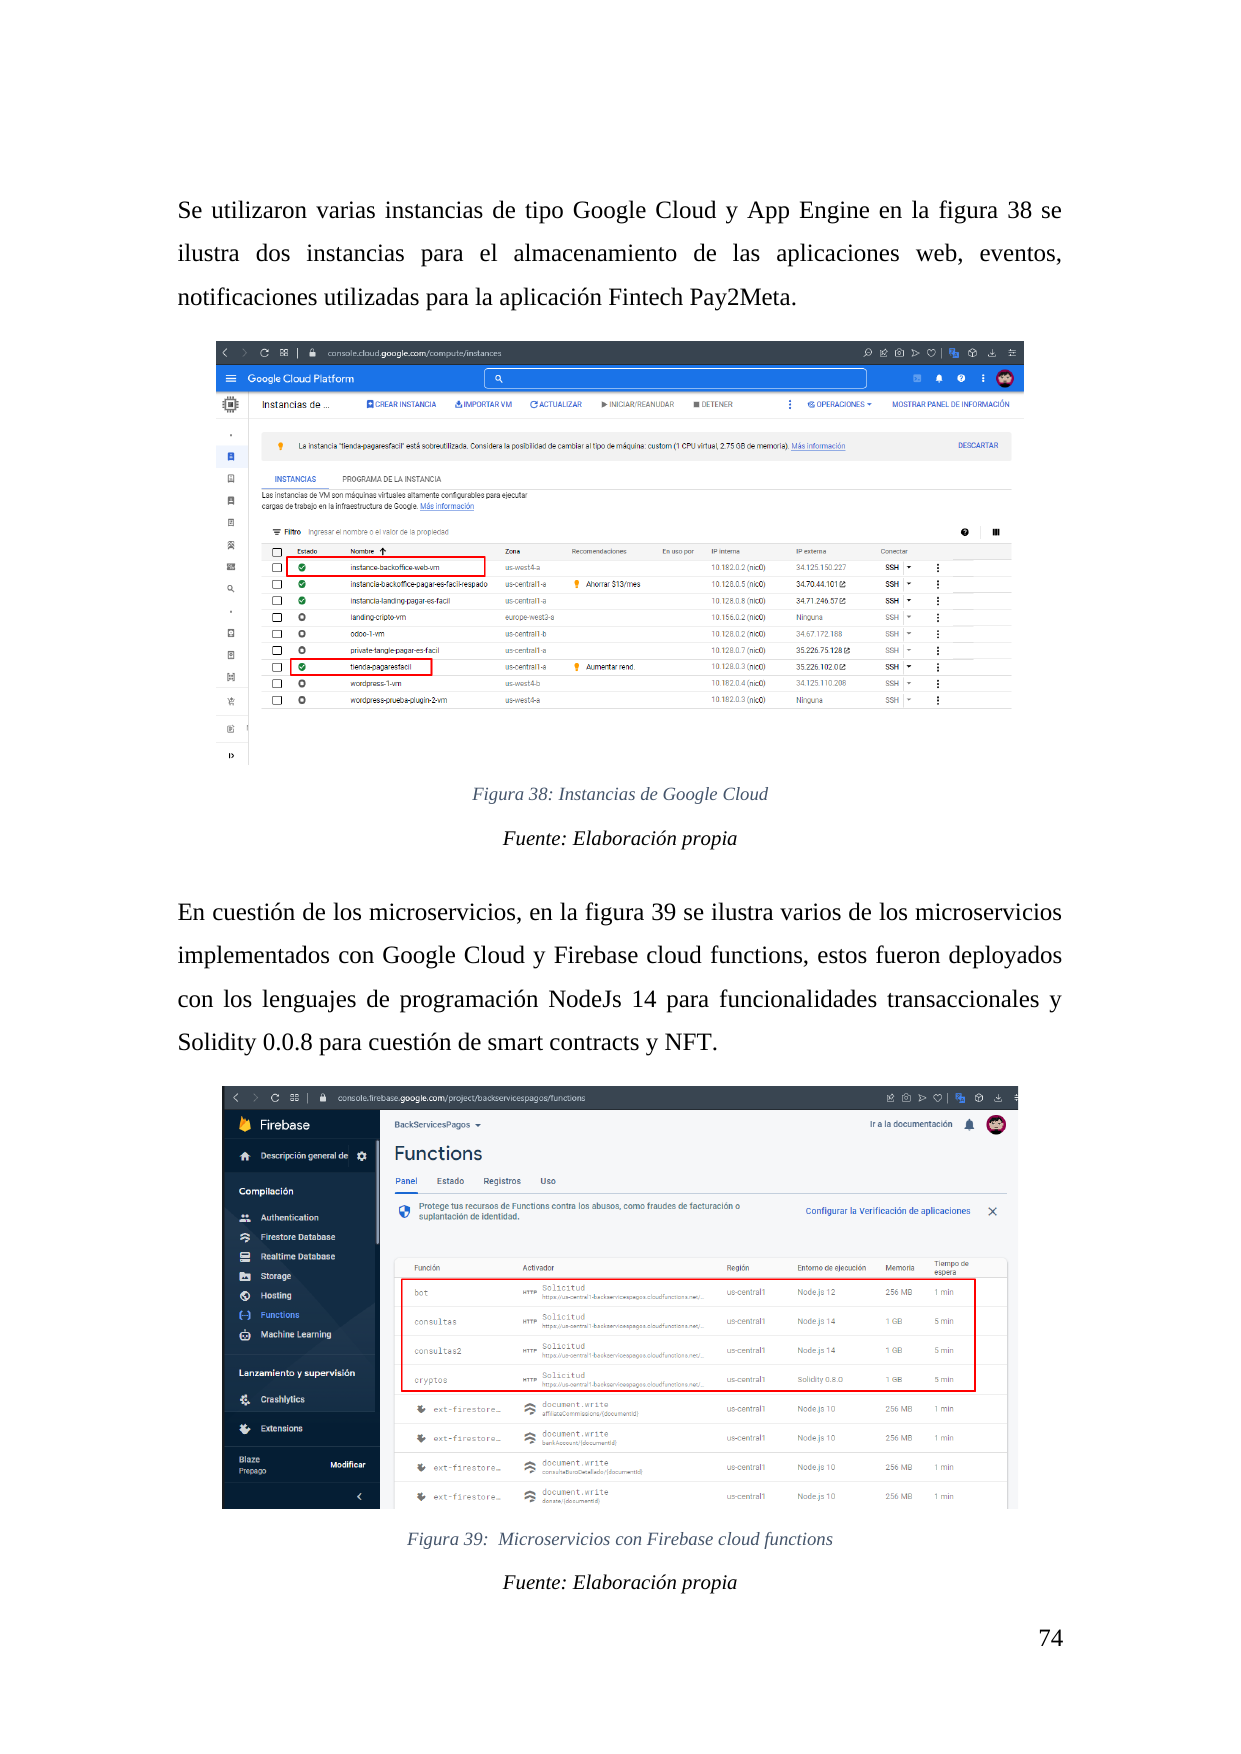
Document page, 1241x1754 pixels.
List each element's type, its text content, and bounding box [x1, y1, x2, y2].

text Se utilizaron varias instancias de tipo Google Cloud y App Engine en la figura 38 se ilustra dos instancias para el almacenamiento de las aplicaciones web, eventos, notificaciones utilizadas para la aplicación Fintech Pay2Meta. [177, 195, 1063, 310]
text Fuente: Elaboración propia [177, 1570, 1063, 1594]
text Figura 38: Instancias de Google Cloud [177, 783, 1063, 805]
text Fuente: Elaboración propia [177, 826, 1063, 850]
picture [216, 341, 1024, 765]
picture [222, 1086, 1019, 1509]
text En cuestión de los microservicios, en la figura 39 se ilustra varios de los microservicios implementados con Google Cloud y Firebase cloud functions, estos fueron deployados con los lenguajes de programación NodeJs 14 para funcionalidades transaccionales y Solidity 0.0.8 para cuestión de smart contracts y NFT. [177, 897, 1063, 1056]
text Figura 39: Microservicios con Firebase cloud functions [177, 1528, 1063, 1549]
